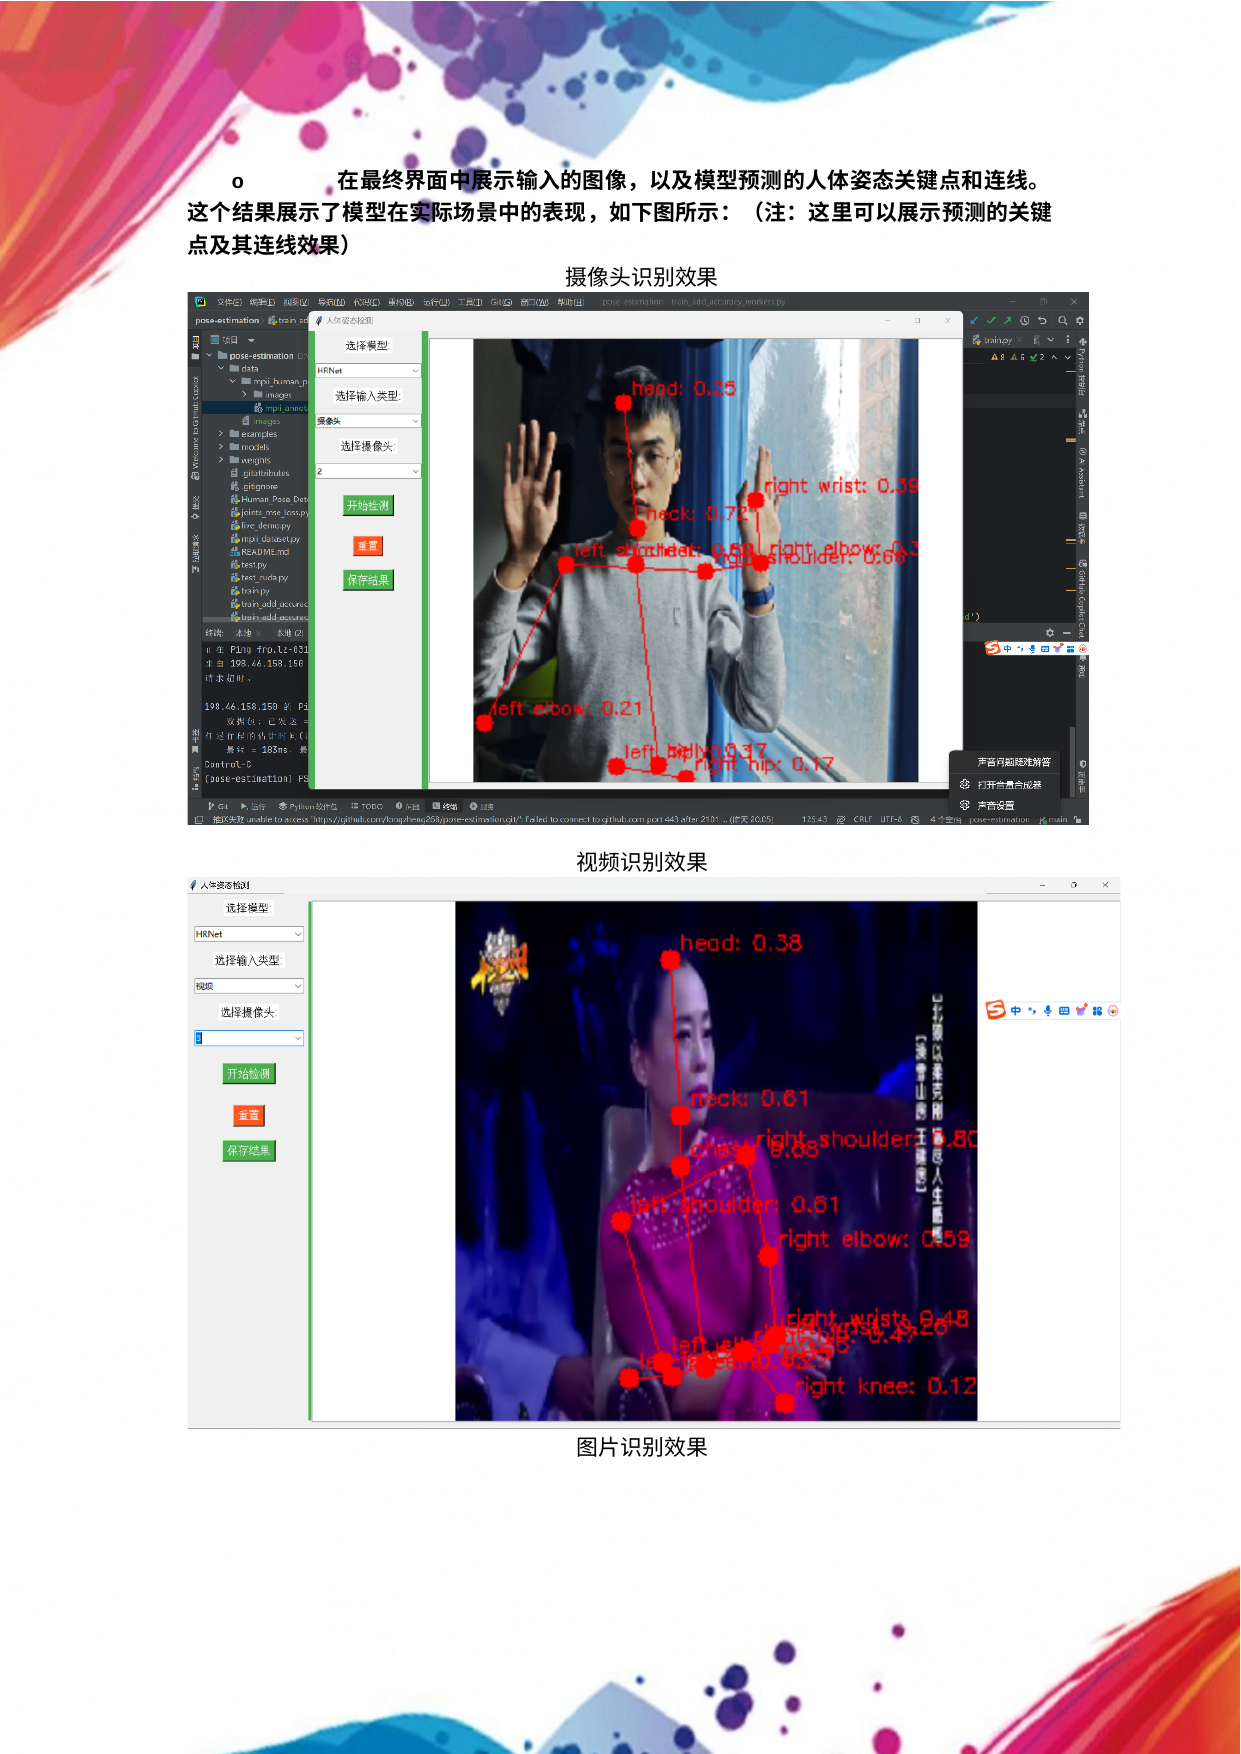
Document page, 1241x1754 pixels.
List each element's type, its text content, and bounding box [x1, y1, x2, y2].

text 图片识别效果 [187, 1430, 1053, 1462]
picture [0, 1, 1241, 1754]
text 视频识别效果 [187, 845, 1053, 877]
list 在最终界面中展示输入的图像，以及模型预测的人体姿态关键点和连线。这个结果展示了模型在实际场景中的表现，如下图所示：（注：这里可以展示预测的关键点及其连线效果） [187, 162, 1053, 260]
text 摄像头识别效果 [187, 260, 1053, 292]
